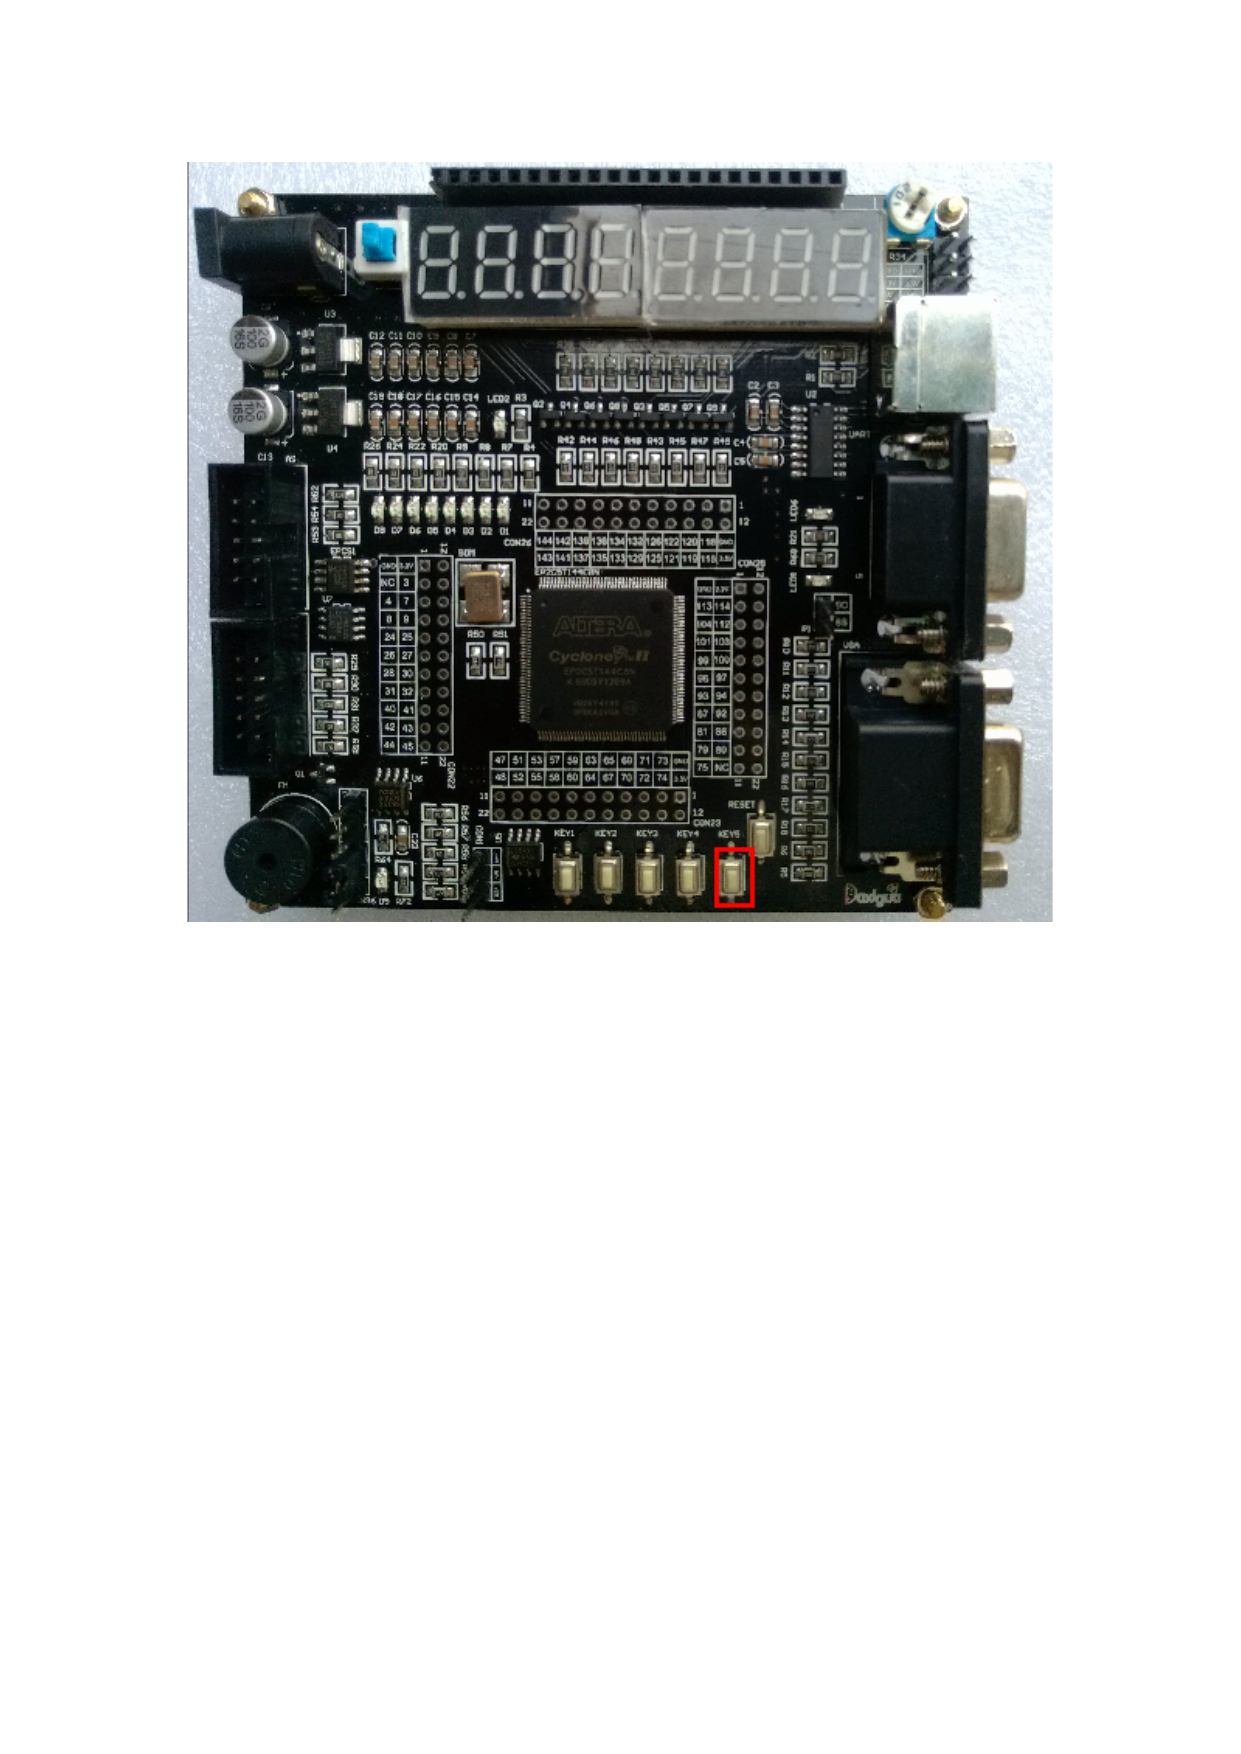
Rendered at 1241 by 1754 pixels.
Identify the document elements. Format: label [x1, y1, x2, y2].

picture [187, 162, 1053, 922]
